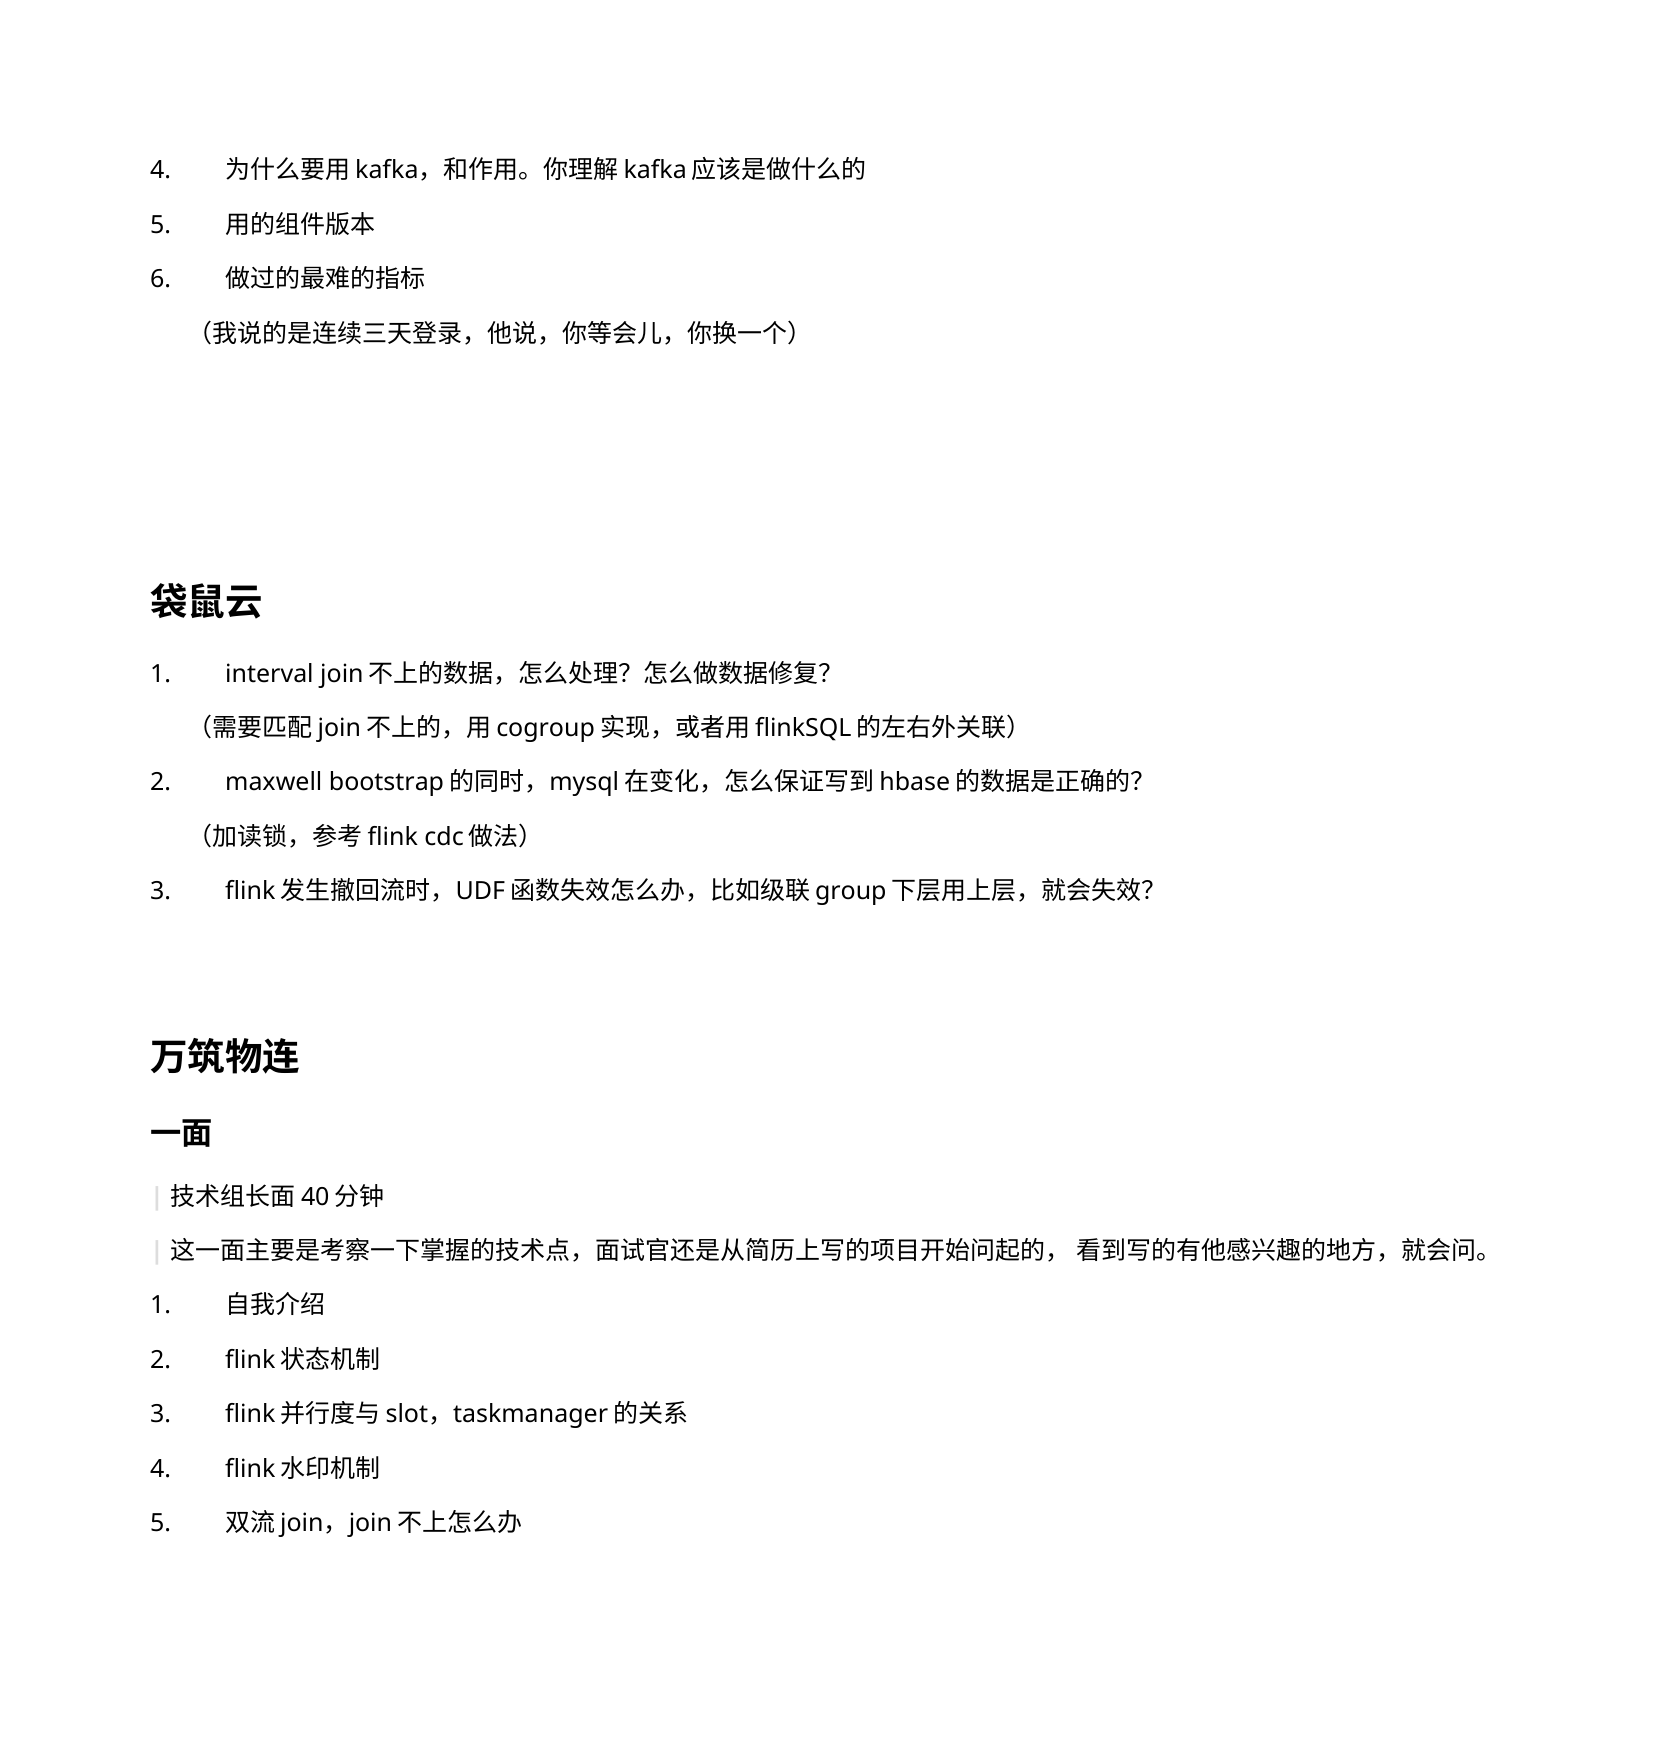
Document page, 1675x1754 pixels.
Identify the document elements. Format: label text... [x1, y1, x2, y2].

list maxwell bootstrap的同时，mysql在变化，怎么保证写到hbase的数据是正确的？ [150, 762, 1525, 798]
list flink并行度与slot，taskmanager的关系 [150, 1394, 1525, 1430]
list 用的组件版本 [150, 204, 1525, 241]
subtitle 万筑物连 [150, 1027, 1525, 1081]
text | 这一面主要是考察一下掌握的技术点，面试官还是从简历上写的项目开始问起的， 看到写的有他感兴趣的地方，就会问。 [150, 1231, 1525, 1267]
text （加读锁，参考flink cdc做法） [187, 816, 1525, 852]
list flink水印机制 [150, 1448, 1525, 1484]
list 为什么要用kafka，和作用。你理解kafka应该是做什么的 [150, 150, 1525, 186]
subtitle 一面 [150, 1108, 1525, 1153]
list 双流join，join不上怎么办 [150, 1502, 1525, 1539]
list 自我介绍 [150, 1285, 1525, 1321]
list flink发生撤回流时，UDF函数失效怎么办，比如级联group下层用上层，就会失效？ [150, 871, 1525, 907]
list flink状态机制 [150, 1339, 1525, 1376]
text （我说的是连续三天登录，他说，你等会儿，你换一个） [187, 313, 1525, 349]
subtitle 袋鼠云 [150, 572, 1525, 626]
list 做过的最难的指标 [150, 259, 1525, 295]
list interval join不上的数据，怎么处理？怎么做数据修复？ [150, 653, 1525, 689]
text （需要匹配join不上的，用cogroup实现，或者用flinkSQL的左右外关联） [187, 707, 1525, 744]
text | 技术组长面 40分钟 [150, 1176, 1525, 1212]
